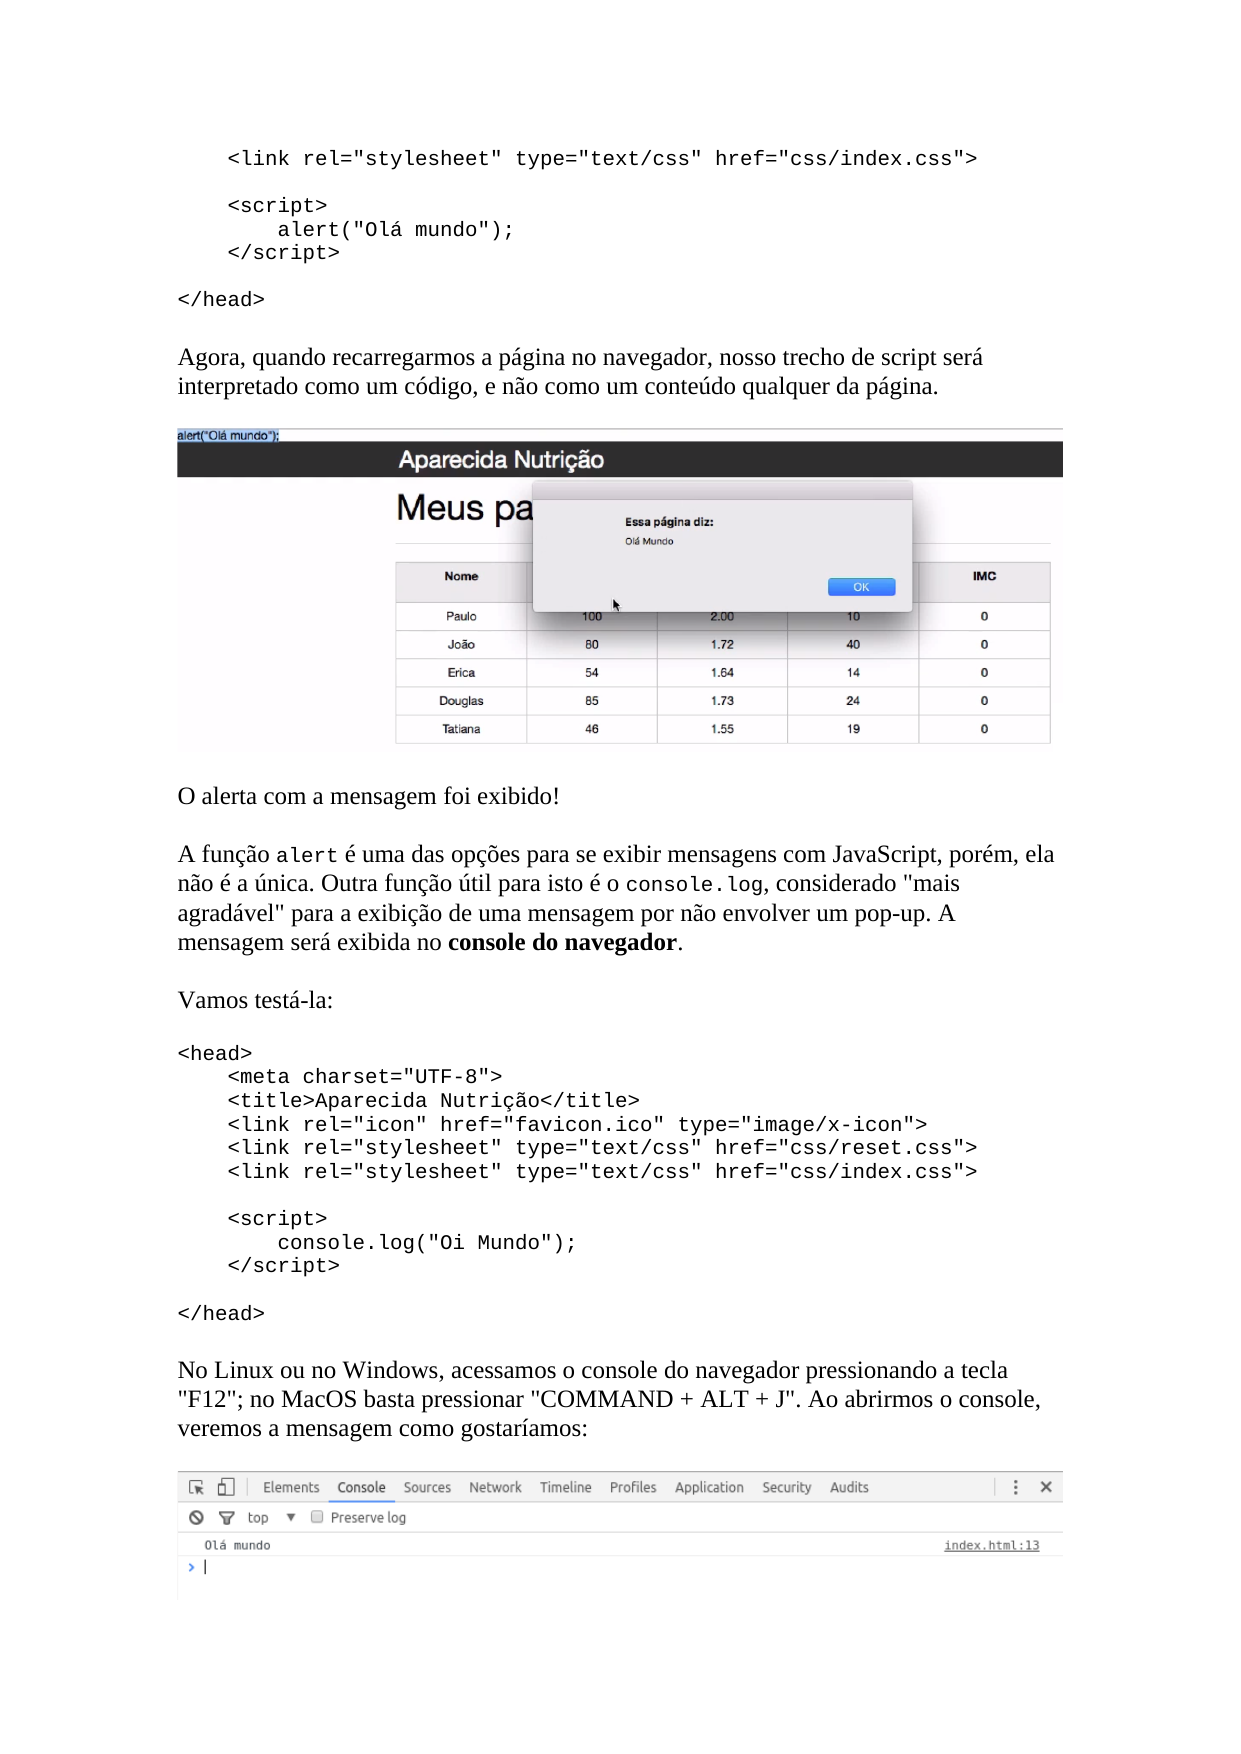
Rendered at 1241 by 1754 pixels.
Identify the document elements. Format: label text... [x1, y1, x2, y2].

text <link rel="icon" href="favicon.ico" type="image/x-icon"> [177, 1114, 1063, 1137]
text <head> [177, 1043, 1063, 1066]
text </script> [177, 242, 1063, 266]
text No Linux ou no Windows, acessamos o console do navegador pressionando a tecla "F12"; no MacOS basta pressionar "COMMAND + ALT + J". Ao abrirmos o console, veremos a mensagem como gostaríamos: [177, 1356, 1063, 1442]
picture [177, 1471, 1063, 1600]
text Agora, quando recarregarmos a página no navegador, nosso trecho de script será interpretado como um código, e não como um conteúdo qualquer da página. [177, 342, 1063, 400]
text <title>Aparecida Nutrição</title> [177, 1090, 1063, 1114]
text console.log("Oi Mundo"); [177, 1232, 1063, 1256]
text <script> [177, 1208, 1063, 1232]
text <meta charset="UTF-8"> [177, 1066, 1063, 1090]
picture [177, 428, 1063, 752]
text </head> [177, 289, 1063, 313]
text Vamos testá-la: [177, 985, 1063, 1013]
text <link rel="stylesheet" type="text/css" href="css/index.css"> [177, 148, 1063, 171]
text O alerta com a mensagem foi exibido! [177, 781, 1063, 810]
text <link rel="stylesheet" type="text/css" href="css/index.css"> [177, 1161, 1063, 1184]
text <script> [177, 195, 1063, 218]
text A função alert é uma das opções para se exibir mensagens com JavaScript, porém, ela não é a única. Outra função útil para isto é o console.log, considerado "mais agradável" para a exibição de uma mensagem por não envolver um pop-up. A mensagem será exibida no console do navegador. [177, 839, 1063, 956]
text </head> [177, 1303, 1063, 1326]
text alert("Olá mundo"); [177, 218, 1063, 242]
text </script> [177, 1256, 1063, 1279]
text <link rel="stylesheet" type="text/css" href="css/reset.css"> [177, 1137, 1063, 1161]
